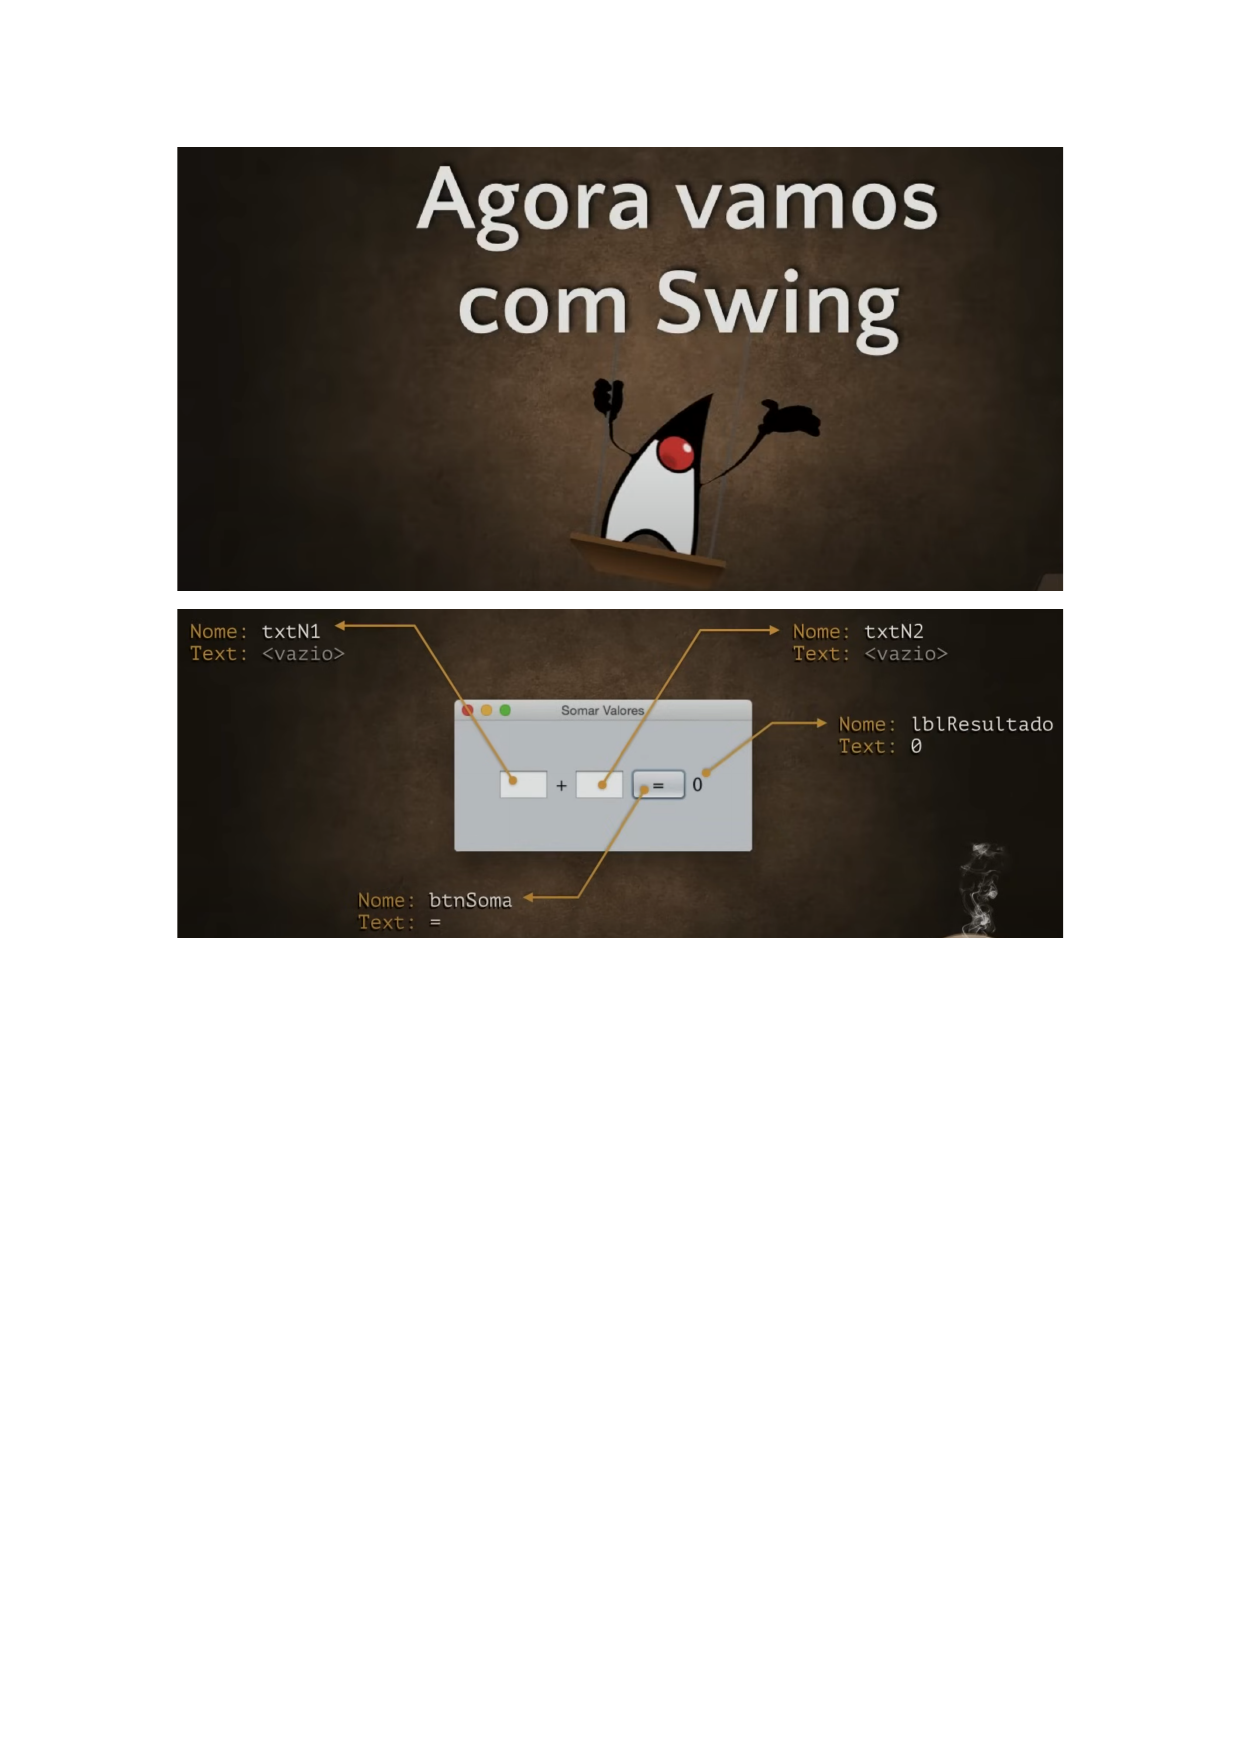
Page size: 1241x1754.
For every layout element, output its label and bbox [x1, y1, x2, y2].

picture [177, 147, 1064, 591]
picture [177, 609, 1064, 938]
